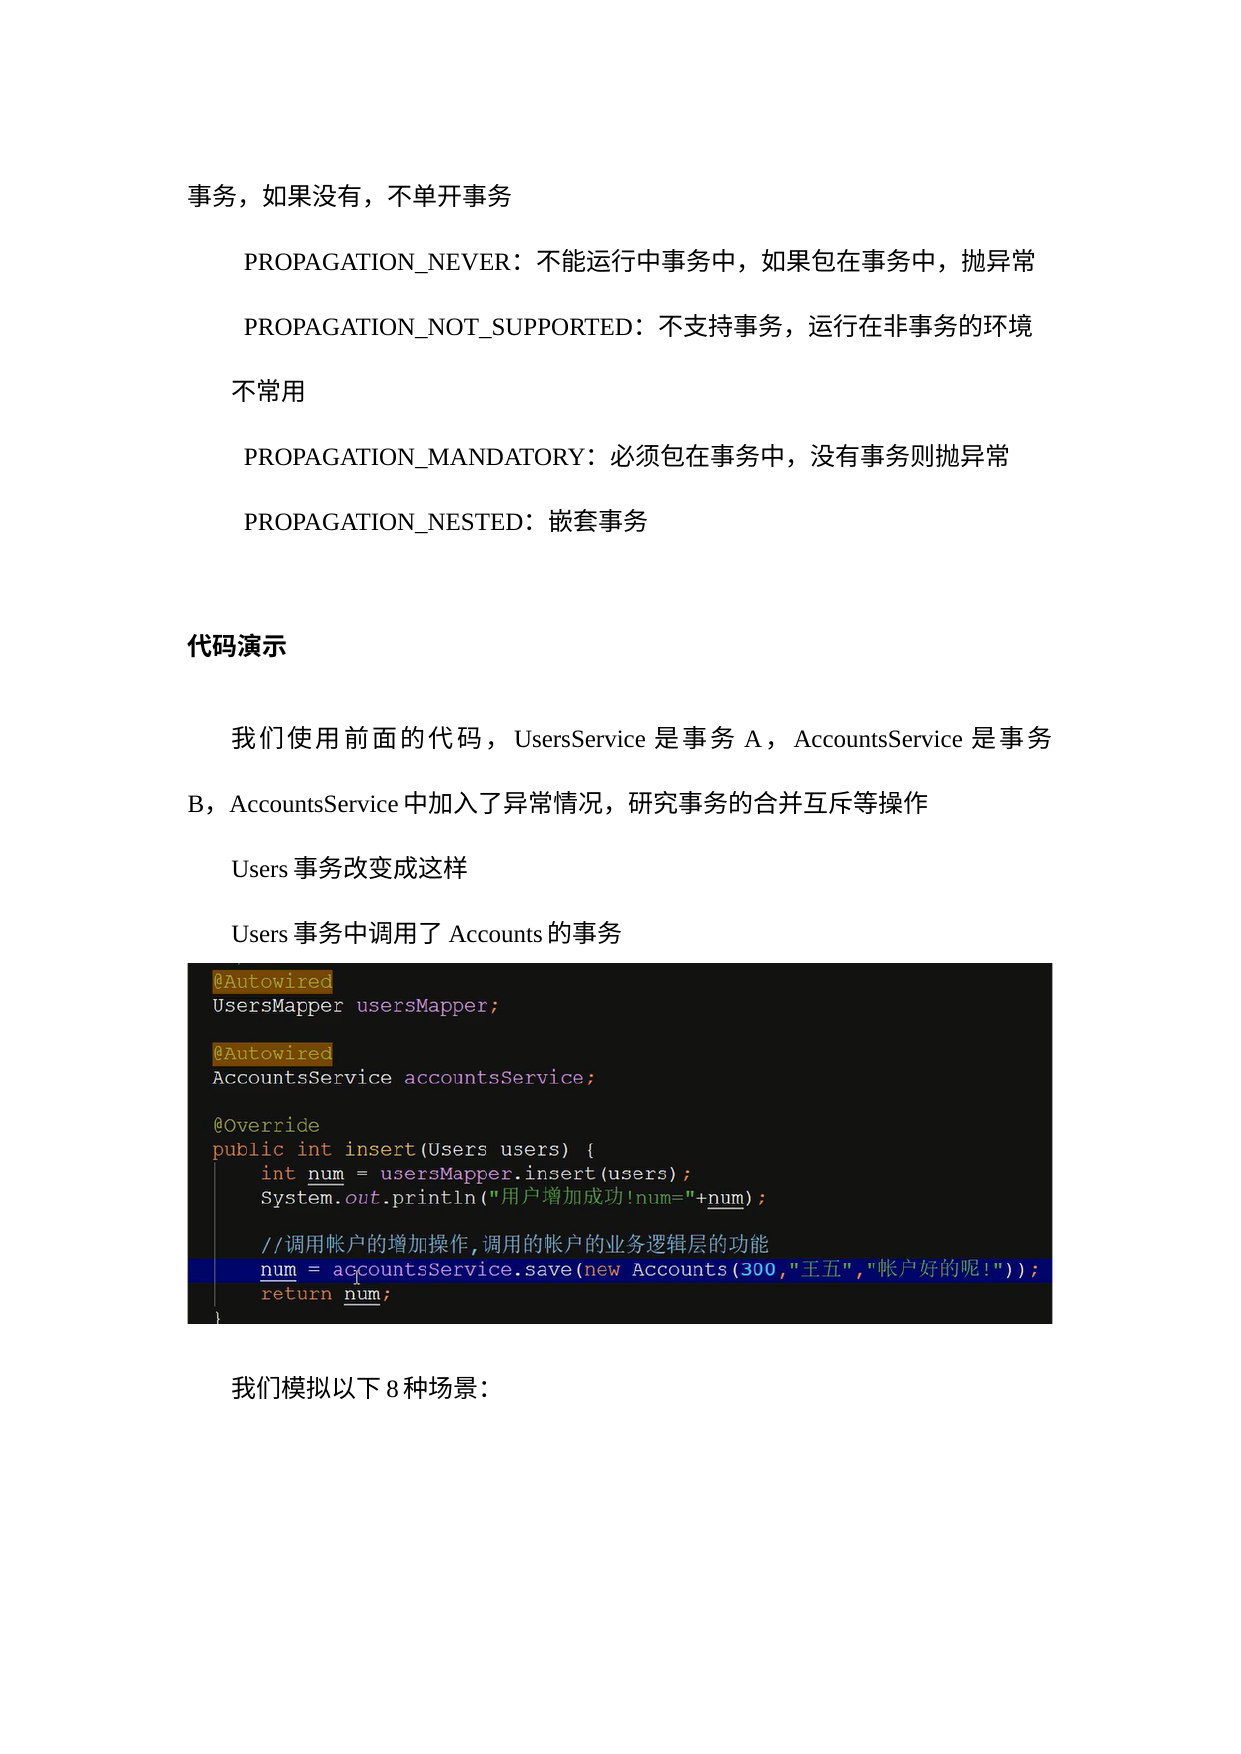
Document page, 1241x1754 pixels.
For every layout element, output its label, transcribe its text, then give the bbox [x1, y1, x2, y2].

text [187, 162, 1053, 227]
text PROPAGATION_NESTED：嵌套事务 [187, 487, 1053, 552]
subtitle 代码演示 [187, 612, 1053, 677]
text Users事务中调用了Accounts的事务 [187, 899, 1053, 963]
text PROPAGATION_MANDATORY：必须包在事务中，没有事务则抛异常 [187, 422, 1053, 487]
text PROPAGATION_NEVER：不能运行中事务中，如果包在事务中，抛异常 [187, 227, 1053, 292]
text 我们使用前面的代码，UsersService是事务A，AccountsService是事务B，AccountsService中加入了异常情况，研究事务的合并互斥等操作 [187, 704, 1053, 834]
text Users事务改变成这样 [187, 834, 1053, 899]
picture [187, 963, 1053, 1324]
text 我们模拟以下8种场景： [187, 1354, 1053, 1419]
text PROPAGATION_NOT_SUPPORTED：不支持事务，运行在非事务的环境 [187, 292, 1053, 357]
text 不常用 [187, 357, 1053, 422]
